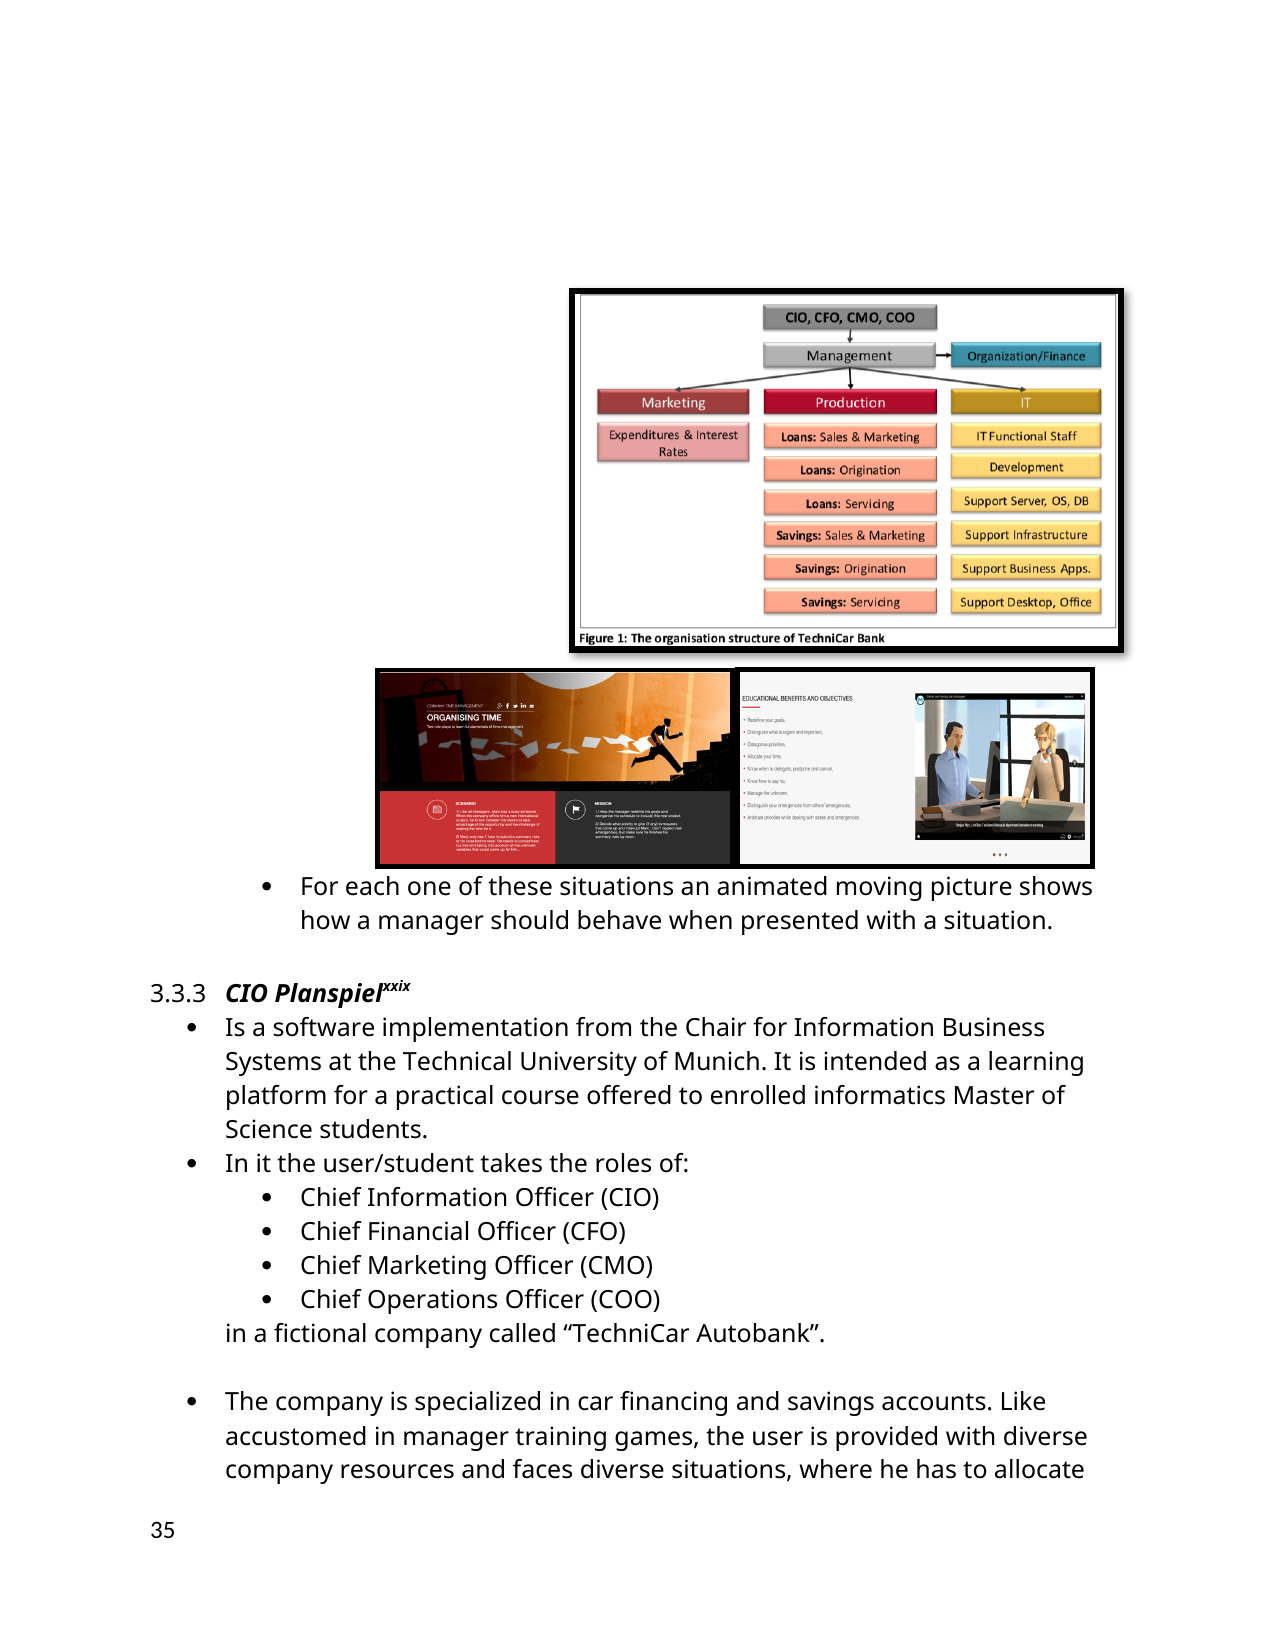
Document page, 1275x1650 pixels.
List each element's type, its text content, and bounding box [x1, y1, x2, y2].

list Is a software implementation from the Chair for Information Business Systems at the Technical University of Munich. It is intended as a learning platform for a practical course offered to enrolled informatics Master of Science students. [187, 1009, 1125, 1146]
picture [740, 672, 1090, 864]
picture [380, 672, 730, 864]
list In it the user/student takes the roles of: [187, 1146, 1125, 1180]
list Chief Information Officer (CIO) [262, 1180, 1125, 1214]
subtitle CIO Planspiel [150, 975, 1125, 1009]
list in a fictional company called “TechniCar Autobank”. [225, 1316, 1125, 1350]
picture [575, 294, 1118, 646]
list Chief Operations Officer (COO) [262, 1282, 1125, 1316]
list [187, 1384, 1125, 1486]
list For each one of these situations an animated moving picture shows how a manager should behave when presented with a situation. [262, 869, 1125, 937]
list Chief Financial Officer (CFO) [262, 1214, 1125, 1248]
list Chief Marketing Officer (CMO) [262, 1248, 1125, 1282]
